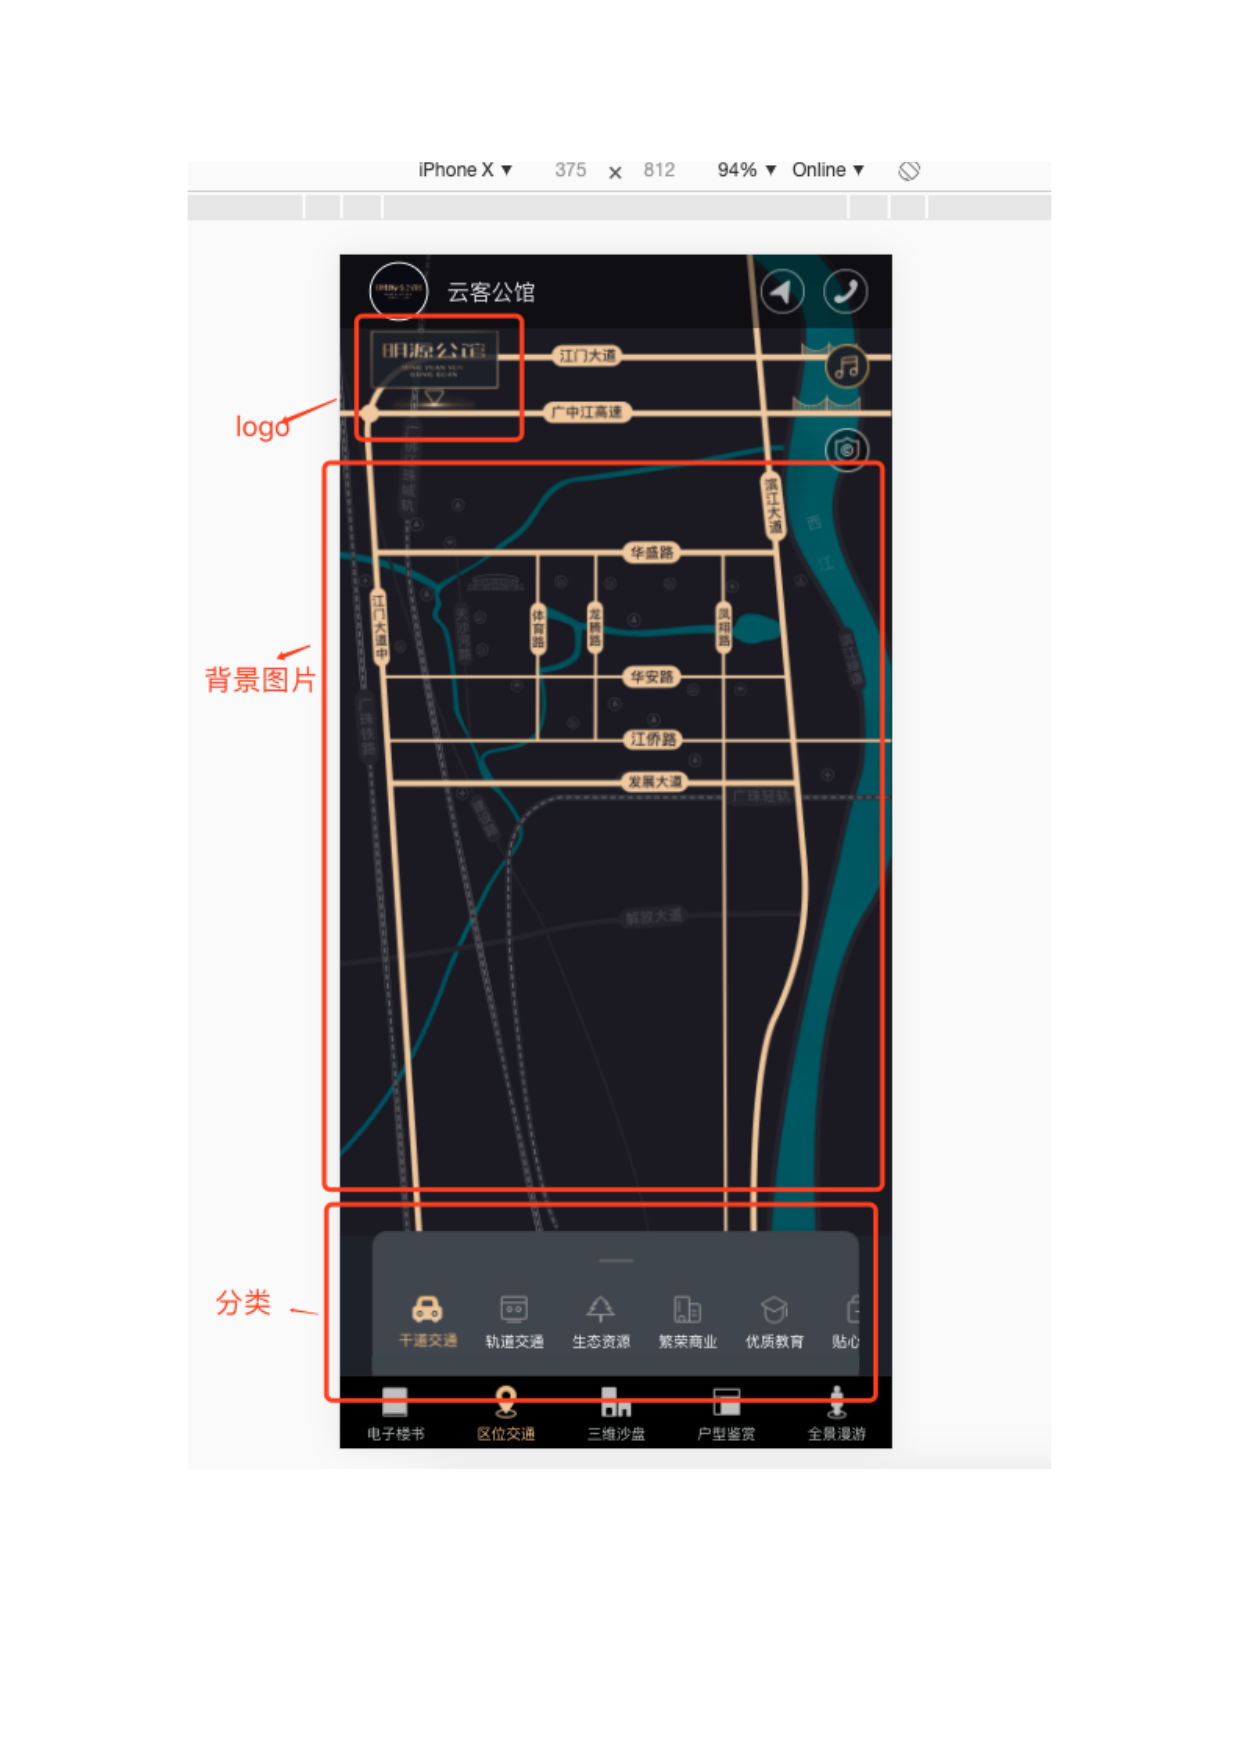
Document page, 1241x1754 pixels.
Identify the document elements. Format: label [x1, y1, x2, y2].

picture [187, 162, 1052, 1469]
